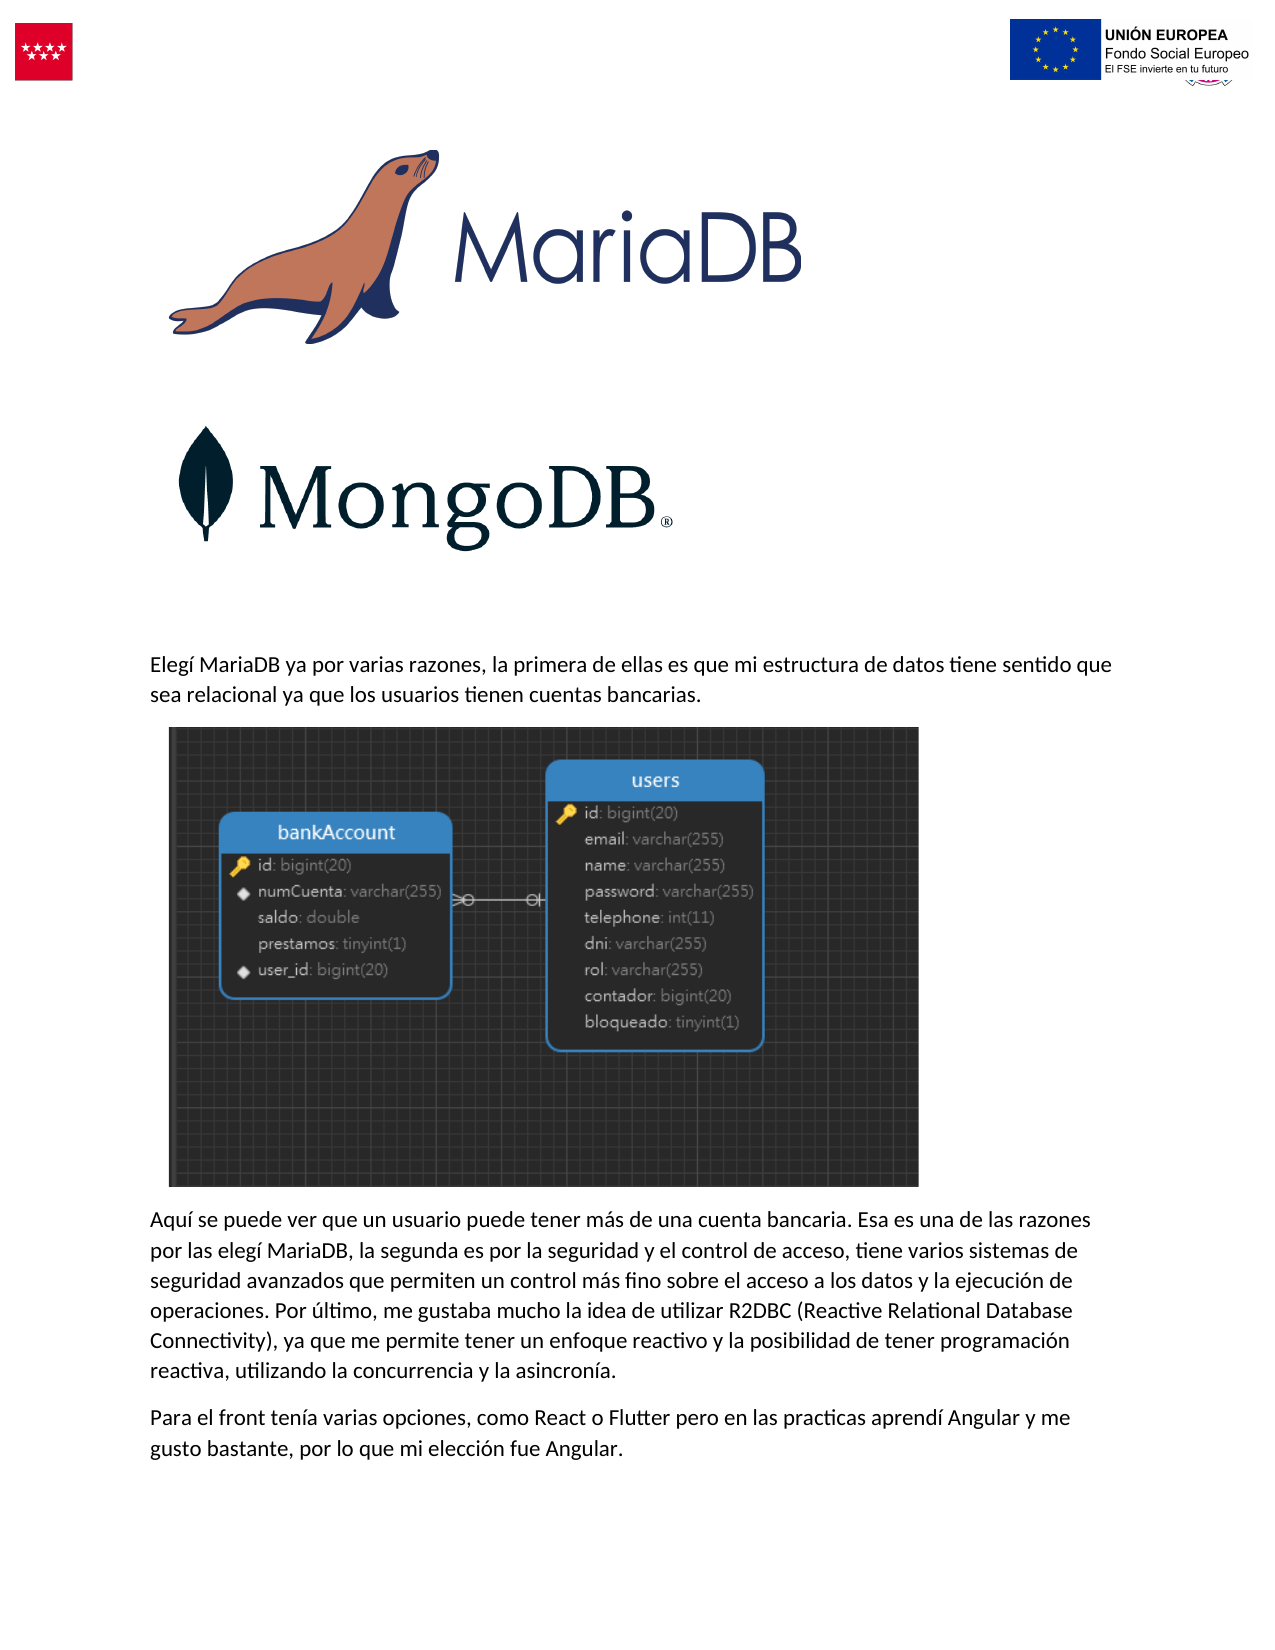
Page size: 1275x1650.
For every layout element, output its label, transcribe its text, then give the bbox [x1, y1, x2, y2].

text Para el front tenía varias opciones, como React o Flutter pero en las practicas aprendí Angular y me gusto bastante, por lo que mi elección fue Angular. [150, 1403, 1125, 1462]
picture [8, 16, 79, 87]
text Elegí MariaDB ya por varias razones, la primera de ellas es que mi estructura de datos tiene sentido que sea relacional ya que los usuarios tienen cuentas bancarias. [150, 650, 1125, 708]
text Aquí se puede ver que un usuario puede tener más de una cuenta bancaria. Esa es una de las razones por las elegí MariaDB, la segunda es por la seguridad y el control de acceso, tiene varios sistemas de seguridad avanzados que permiten un control más fino sobre el acceso a los datos y la ejecución de operaciones. Por último, me gustaba mucho la idea de utilizar R2DBC (Reactive Relational Database Connectivity), ya que me permite tener un enfoque reactivo y la posibilidad de tener programación reactiva, utilizando la concurrencia y la asincronía. [150, 1206, 1125, 1385]
picture [1010, 19, 1253, 88]
